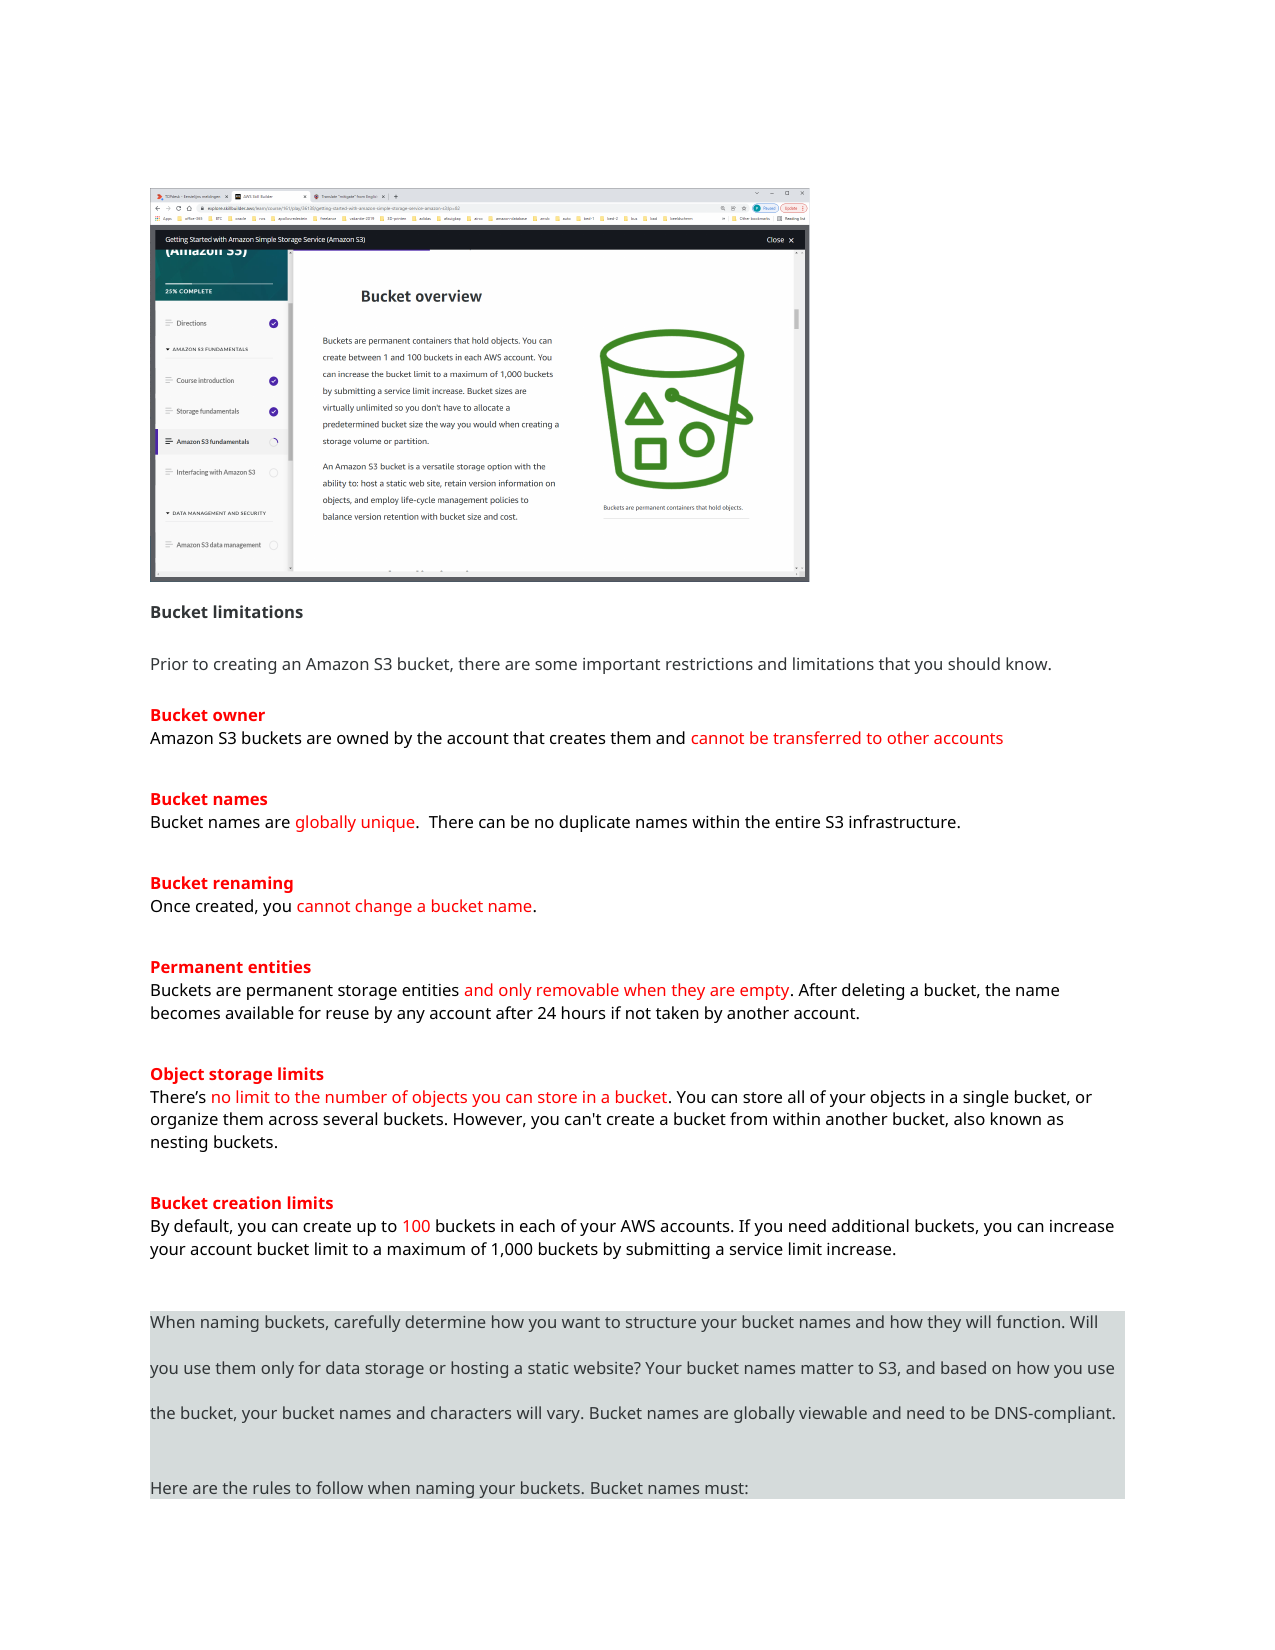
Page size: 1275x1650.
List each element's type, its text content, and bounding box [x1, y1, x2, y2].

text Bucket names [150, 788, 1125, 811]
text Bucket limitations [150, 600, 1125, 623]
text Prior to creating an Amazon S3 bucket, there are some important restrictions and limitations that you should know. [150, 652, 1125, 675]
text Bucket creation limits [150, 1192, 1125, 1215]
picture [150, 188, 810, 582]
text When naming buckets, carefully determine how you want to structure your bucket names and how they will function. Will you use them only for data storage or hosting a static website? Your bucket names matter to S3, and based on how you use the bucket, your bucket names and characters will vary. Bucket names are globally viewable and need to be DNS-compliant. [150, 1311, 1125, 1425]
text Bucket renaming [150, 872, 1125, 895]
text Amazon S3 buckets are owned by the account that creates them and cannot be transferred to other accounts [150, 727, 1125, 749]
text Bucket owner [150, 704, 1125, 727]
text Permanent entities [150, 956, 1125, 979]
text Object storage limits [150, 1063, 1125, 1085]
text By default, you can create up to 100 buckets in each of your AWS accounts. If you need additional buckets, you can increase your account bucket limit to a maximum of 1,000 buckets by submitting a service limit increase. [150, 1215, 1125, 1260]
text There’s no limit to the number of objects you can store in a bucket. You can store all of your objects in a single bucket, or organize them across several buckets. However, you can't create a bucket from within another bucket, also known as nesting buckets. [150, 1085, 1125, 1153]
text Buckets are permanent storage entities and only removable when they are empty. After deleting a bucket, the name becomes available for reuse by any account after 24 hours if not taken by another account. [150, 979, 1125, 1024]
text Here are the rules to follow when naming your buckets. Bucket names must: [150, 1477, 1125, 1499]
text Once created, you cannot change a bucket name. [150, 895, 1125, 917]
text Bucket names are globally unique. There can be no duplicate names within the entire S3 infrastructure. [150, 811, 1125, 833]
